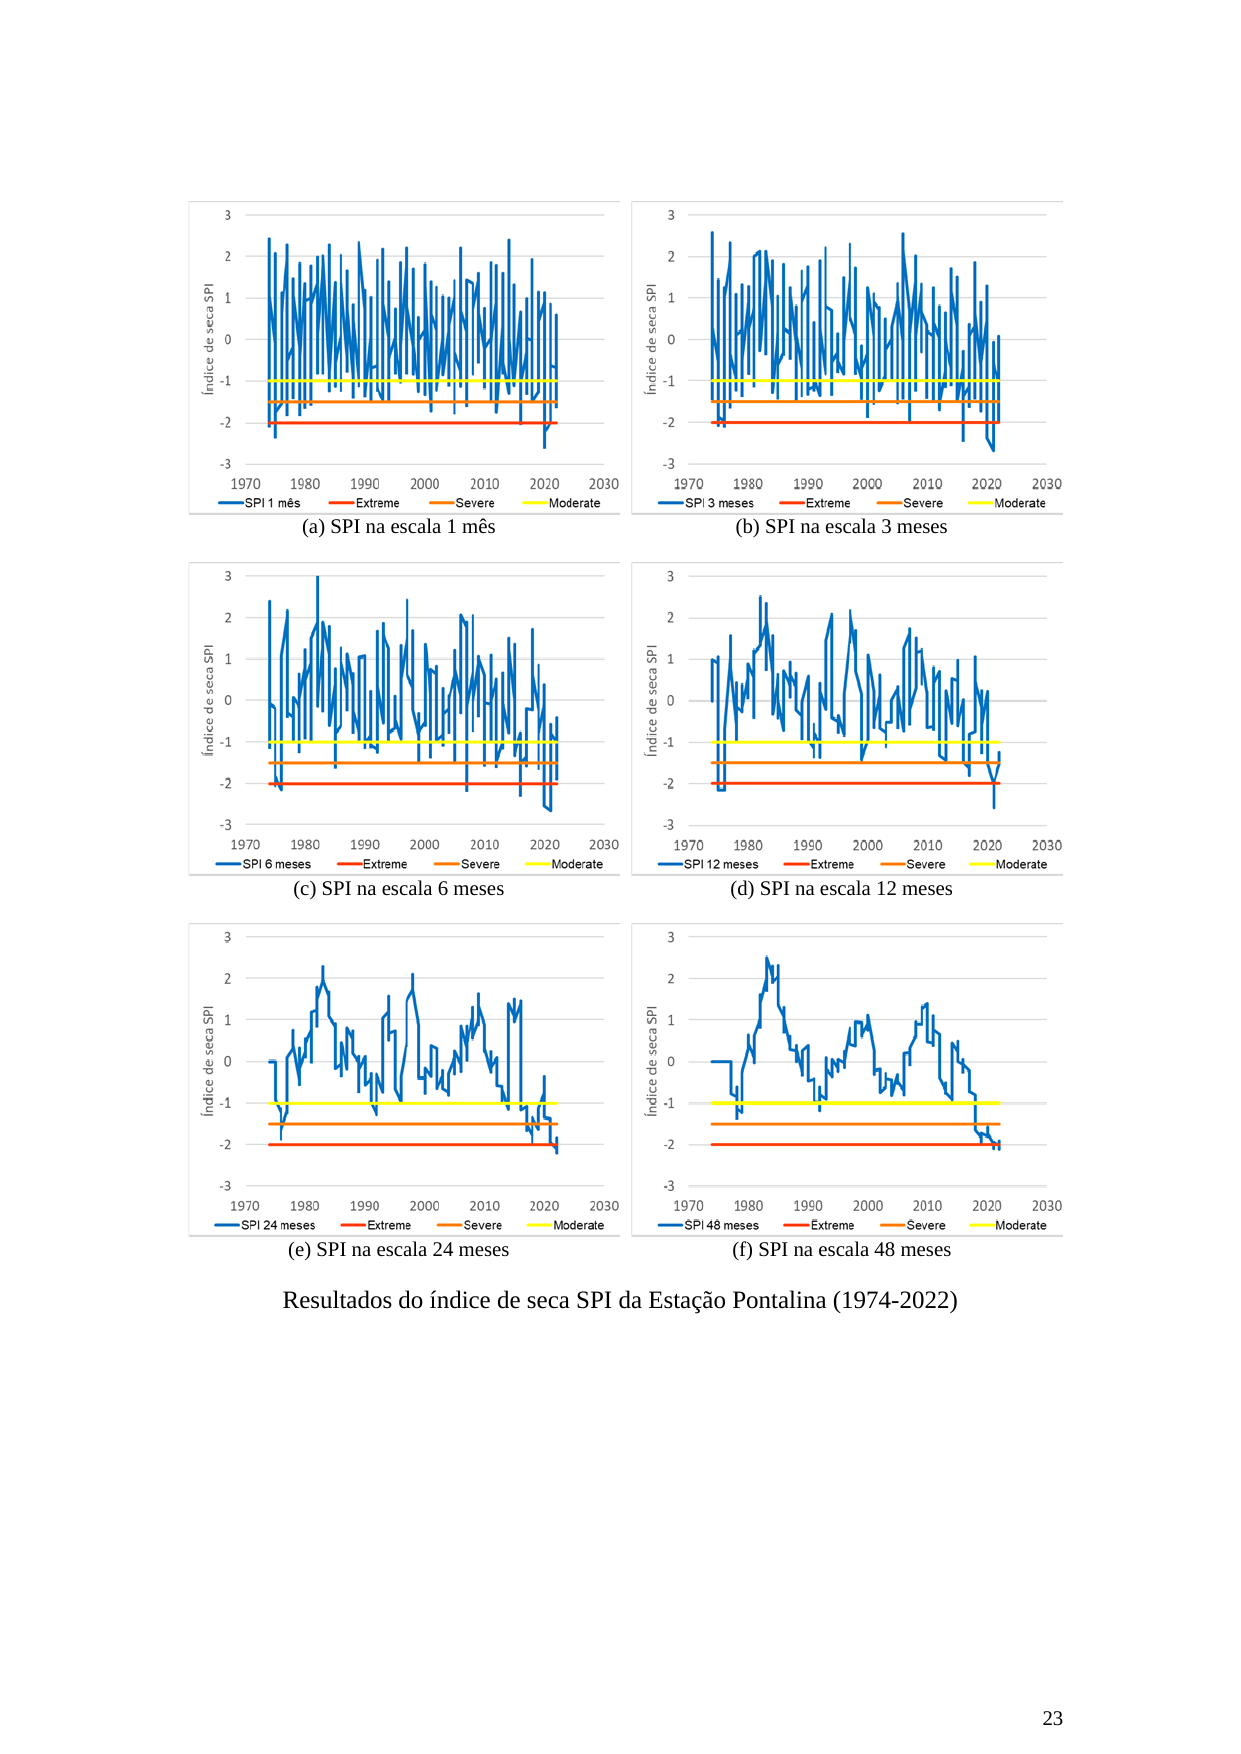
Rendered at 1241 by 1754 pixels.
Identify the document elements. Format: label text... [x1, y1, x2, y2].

picture [631, 562, 1063, 876]
table_header (a) SPI na escala 1 mês [177, 201, 620, 562]
table_cell (f) SPI na escala 48 meses [620, 924, 1063, 1285]
picture [631, 923, 1063, 1237]
picture [188, 923, 620, 1237]
picture [631, 201, 1063, 515]
table_cell (e) SPI na escala 24 meses [177, 924, 620, 1285]
table_header (b) SPI na escala 3 meses [620, 201, 1063, 562]
table_cell Resultados do índice de seca SPI da Estação Pontalina (1974-2022) [177, 1285, 1063, 1313]
picture [188, 201, 620, 515]
picture [188, 562, 620, 876]
table_cell (c) SPI na escala 6 meses [177, 563, 620, 924]
table_cell (d) SPI na escala 12 meses [620, 563, 1063, 924]
